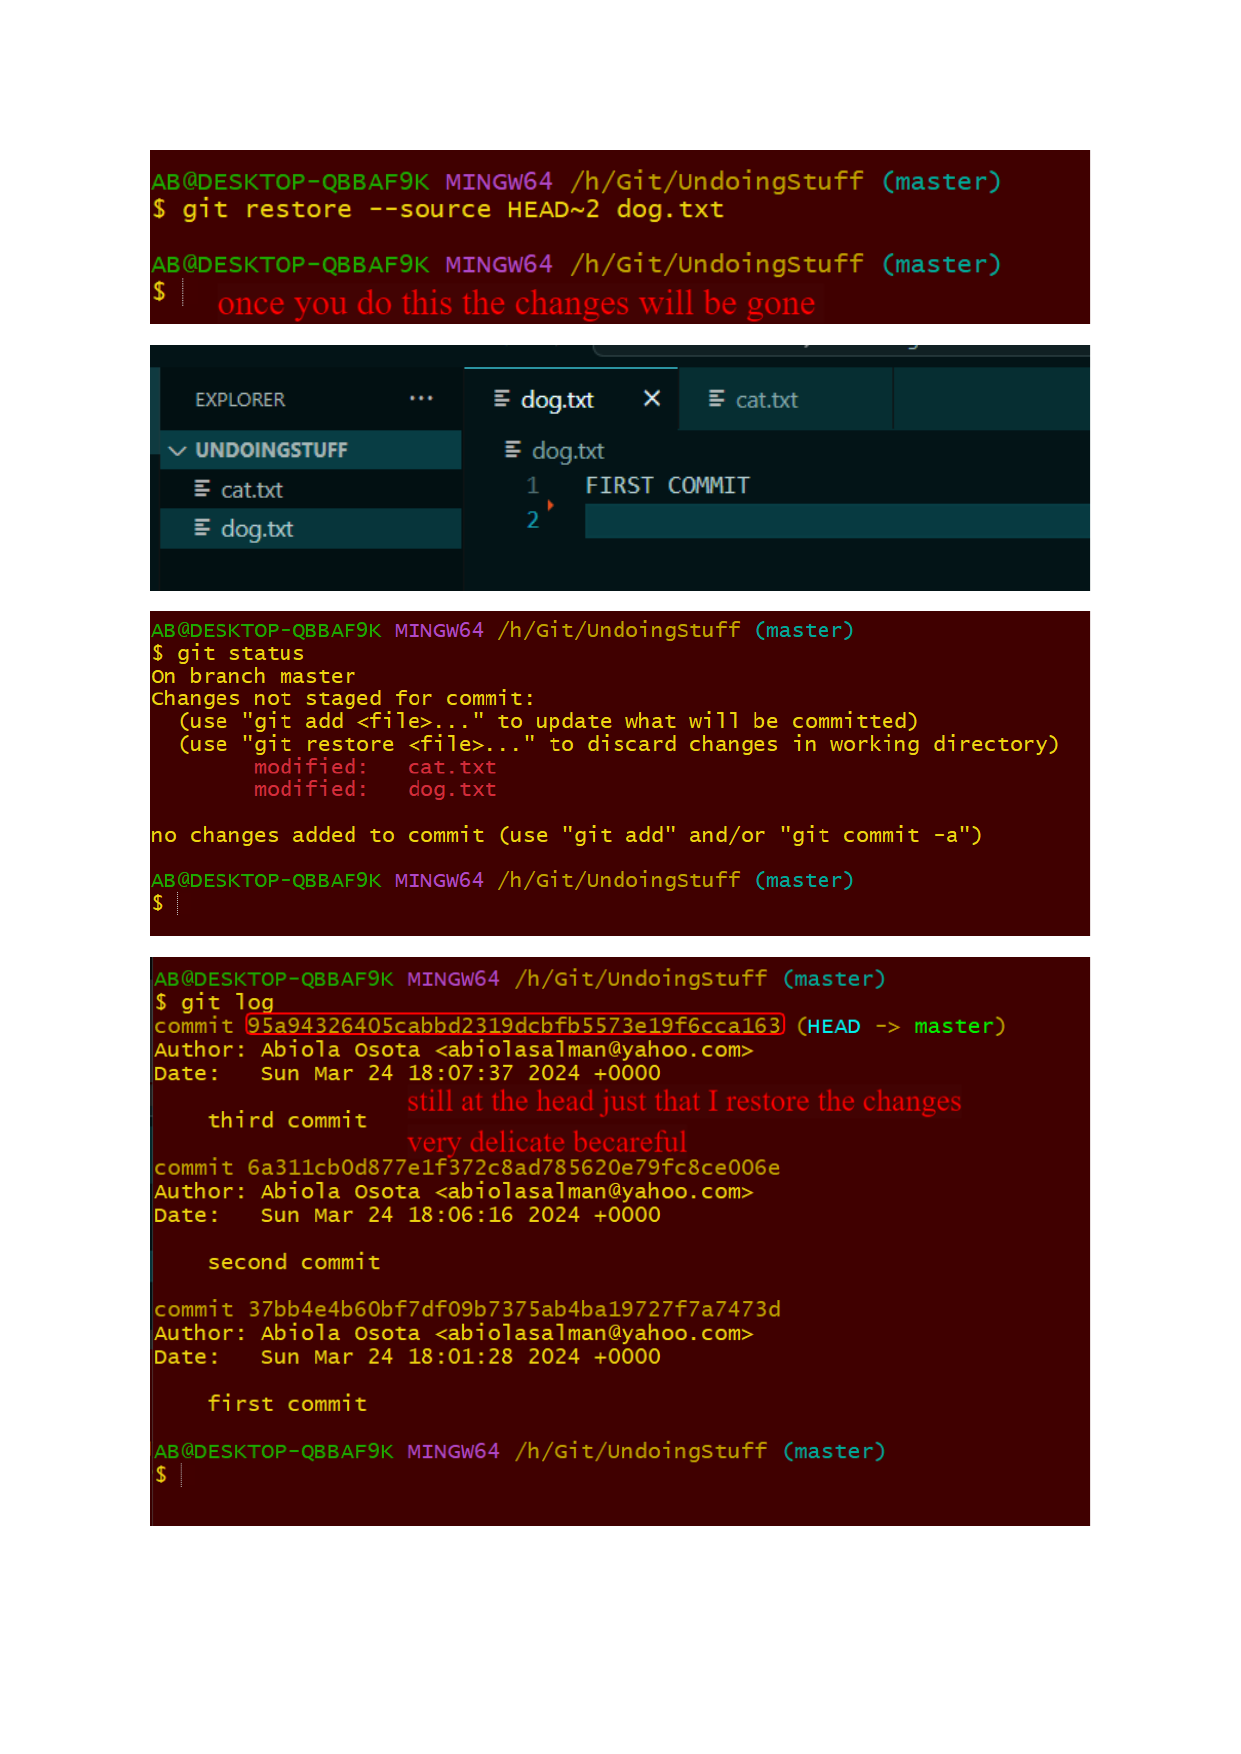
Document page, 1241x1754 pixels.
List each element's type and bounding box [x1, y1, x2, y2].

picture [150, 150, 1091, 324]
picture [150, 611, 1091, 936]
picture [150, 957, 1091, 1526]
picture [150, 345, 1091, 591]
